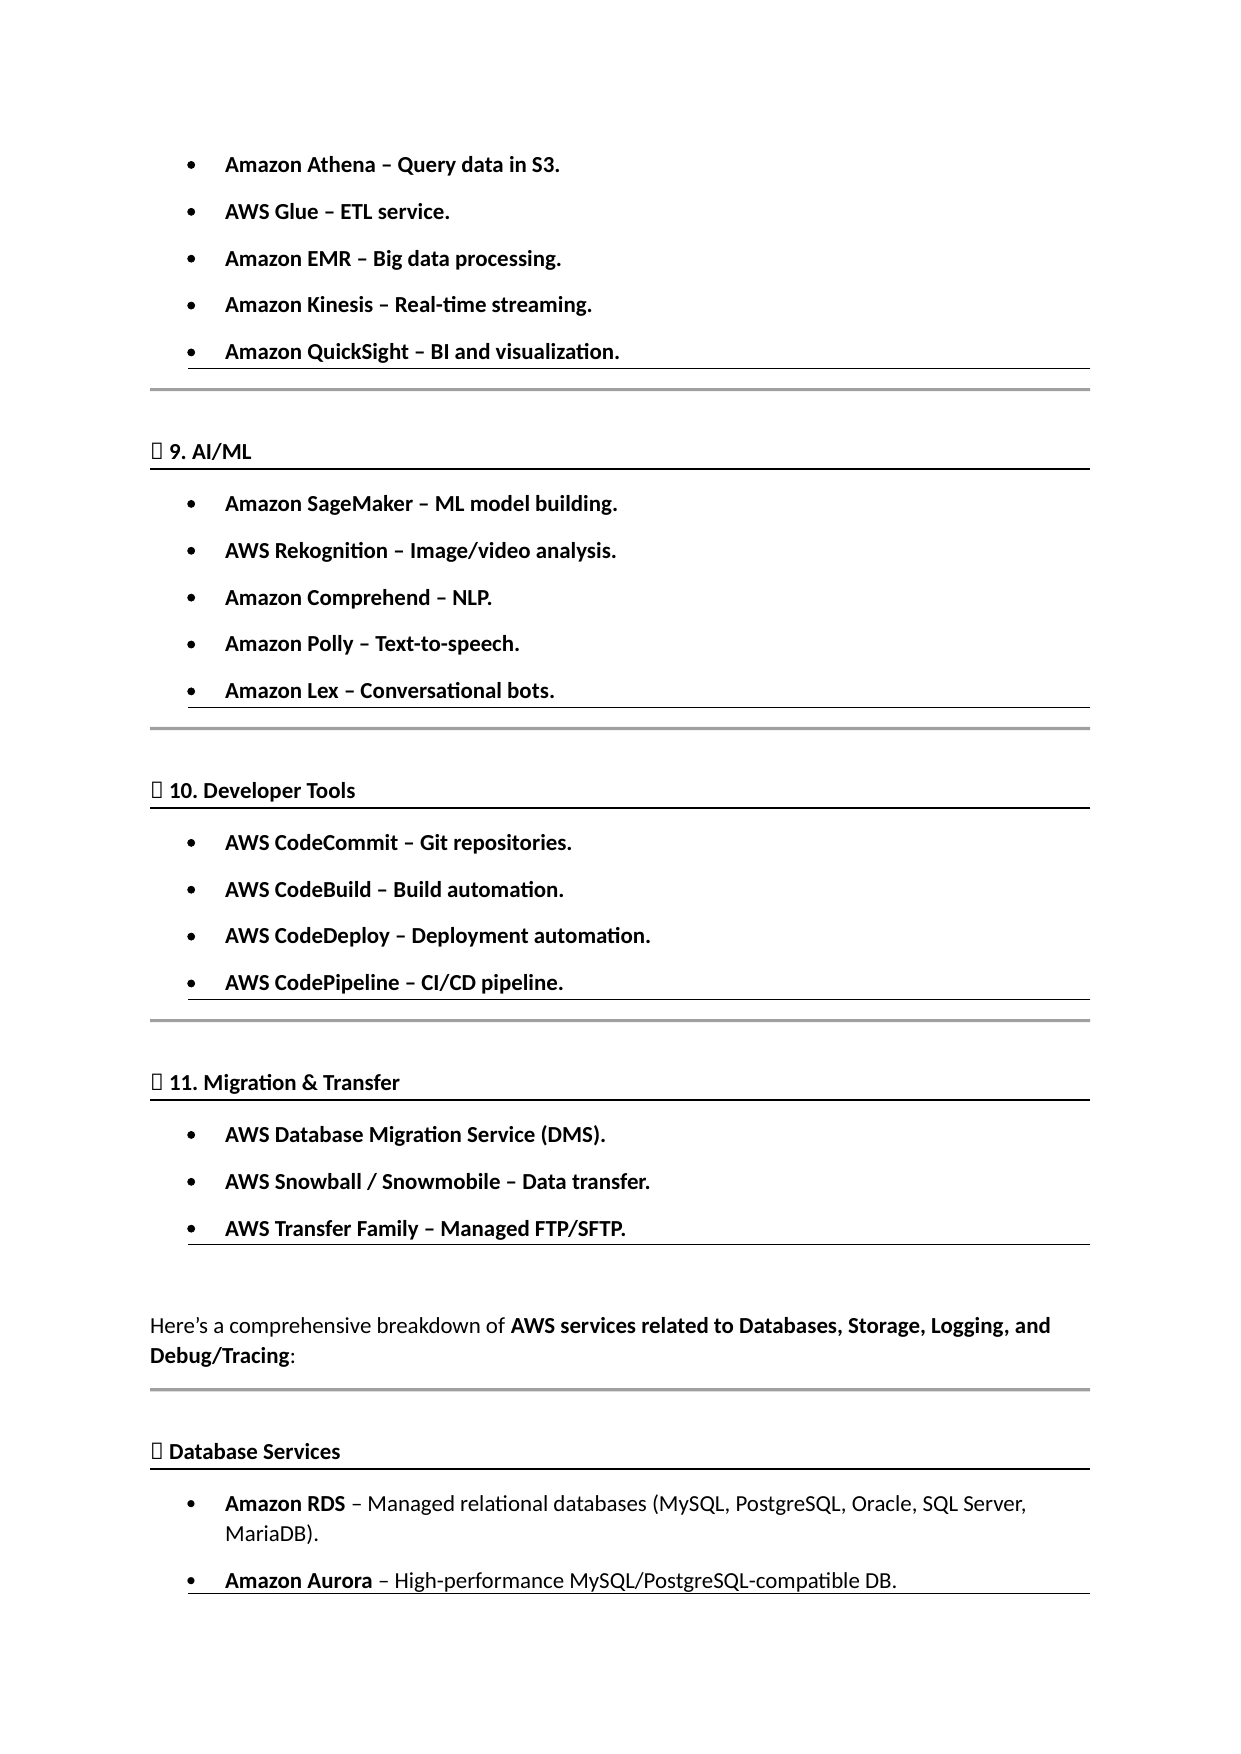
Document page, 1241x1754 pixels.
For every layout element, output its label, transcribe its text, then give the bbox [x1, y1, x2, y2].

list Amazon Kinesis – Real-time streaming. [187, 291, 1090, 319]
text ✅ 11. Migration & Transfer [150, 1066, 1090, 1099]
text ✅ Database Services [150, 1435, 1090, 1468]
list AWS Snowball / Snowmobile – Data transfer. [187, 1167, 1090, 1195]
text ✅ 10. Developer Tools [150, 774, 1090, 807]
list Amazon SageMaker – ML model building. [187, 489, 1090, 517]
list AWS Transfer Family – Managed FTP/SFTP. [187, 1214, 1090, 1245]
list Amazon Comprehend – NLP. [187, 583, 1090, 611]
list AWS Database Migration Service (DMS). [187, 1120, 1090, 1148]
list Amazon Lex – Conversational bots. [187, 676, 1090, 708]
list Amazon Aurora – High-performance MySQL/PostgreSQL-compatible DB. [187, 1566, 1090, 1594]
list AWS CodeBuild – Build automation. [187, 875, 1090, 903]
list Amazon Athena – Query data in S3. [187, 150, 1090, 178]
list Amazon QuickSight – BI and visualization. [187, 337, 1090, 369]
list AWS Glue – ETL service. [187, 197, 1090, 225]
text Here’s a comprehensive breakdown of AWS services related to Databases, Storage, Logging, and Debug/Tracing: [150, 1311, 1090, 1369]
list AWS CodePipeline – CI/CD pipeline. [187, 968, 1090, 1000]
text ✅ 9. AI/ML [150, 435, 1090, 468]
list AWS CodeCommit – Git repositories. [187, 828, 1090, 856]
list Amazon RDS – Managed relational databases (MySQL, PostgreSQL, Oracle, SQL Server, MariaDB). [187, 1489, 1090, 1547]
list AWS CodeDeploy – Deployment automation. [187, 922, 1090, 950]
list AWS Rekognition – Image/video analysis. [187, 536, 1090, 564]
list Amazon Polly – Text-to-speech. [187, 629, 1090, 658]
list Amazon EMR – Big data processing. [187, 244, 1090, 272]
